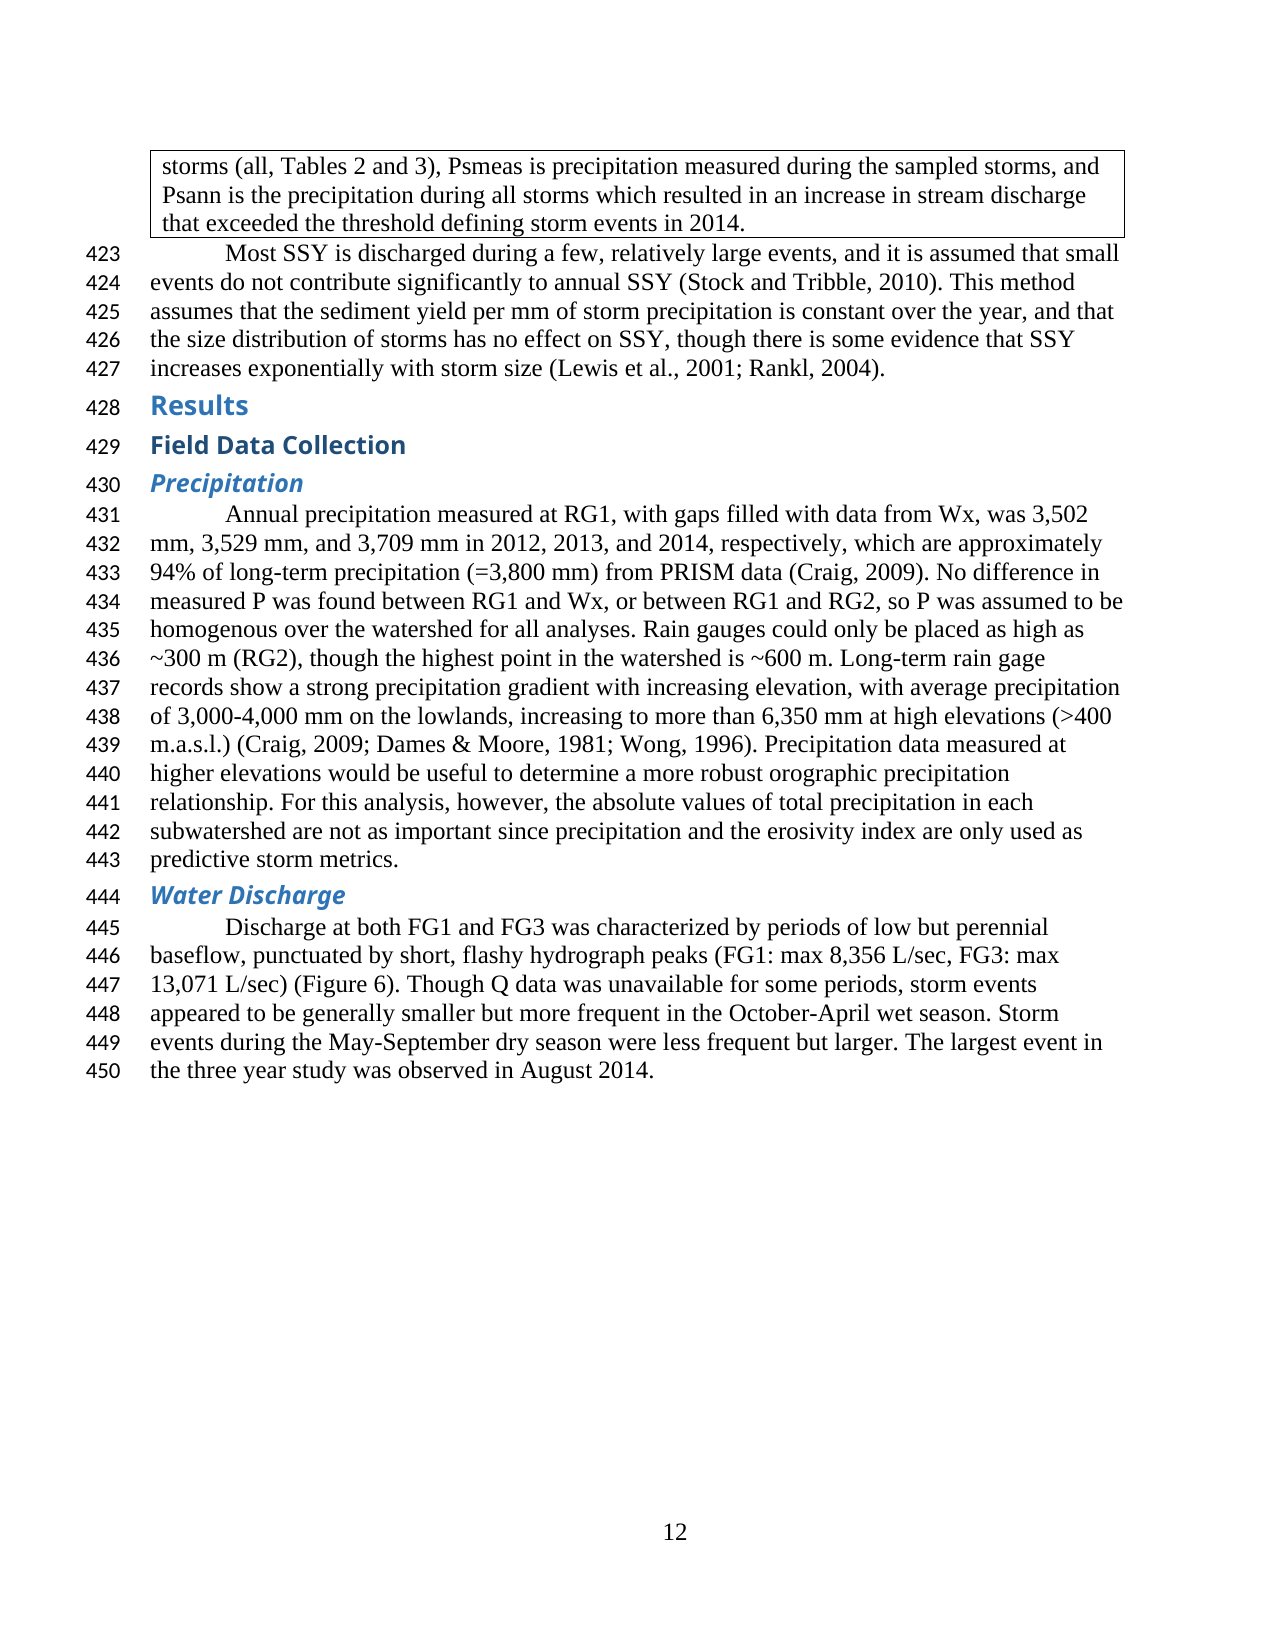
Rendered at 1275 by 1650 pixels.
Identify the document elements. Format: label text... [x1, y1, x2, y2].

subtitle Results [150, 386, 1125, 423]
subtitle Field Data Collection [150, 427, 1125, 461]
text Annual precipitation measured at RG1, with gaps filled with data from Wx, was 3,502 mm, 3,529 mm, and 3,709 mm in 2012, 2013, and 2014, respectively, which are approximately 94% of long-term precipitation (=3,800 mm) from PRISM data (Craig, 2009). No difference in measured P was found between RG1 and Wx, or between RG1 and RG2, so P was assumed to be homogenous over the watershed for all analyses. Rain gauges could only be placed as high as ~300 m (RG2), though the highest point in the watershed is ~600 m. Long-term rain gage records show a strong precipitation gradient with increasing elevation, with average precipitation of 3,000-4,000 mm on the lowlands, increasing to more than 6,350 mm at high elevations (>400 m.a.s.l.) (Craig, 2009; Dames & Moore, 1981; Wong, 1996). Precipitation data measured at higher elevations would be useful to determine a more robust orographic precipitation relationship. For this analysis, however, the absolute values of total precipitation in each subwatershed are not as important since precipitation and the erosivity index are only used as predictive storm metrics. [150, 499, 1125, 873]
text Most SSY is discharged during a few, relatively large events, and it is assumed that small events do not contribute significantly to annual SSY (Stock and Tribble, 2010). This method assumes that the sediment yield per mm of storm precipitation is constant over the year, and that the size distribution of storms has no effect on SSY, though there is some evidence that SSY increases exponentially with storm size (Lewis et al., 2001; Rankl, 2004). [150, 238, 1125, 382]
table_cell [151, 151, 1124, 237]
subtitle Water Discharge [150, 877, 1125, 912]
text Discharge at both FG1 and FG3 was characterized by periods of low but perennial baseflow, punctuated by short, flashy hydrograph peaks (FG1: max 8,356 L/sec, FG3: max 13,071 L/sec) (Figure 6). Though Q data was unavailable for some periods, storm events appeared to be generally smaller but more frequent in the October-April wet season. Storm events during the May-September dry season were less frequent but larger. The largest event in the three year study was observed in August 2014. [150, 912, 1125, 1084]
subtitle Precipitation [150, 466, 1125, 499]
